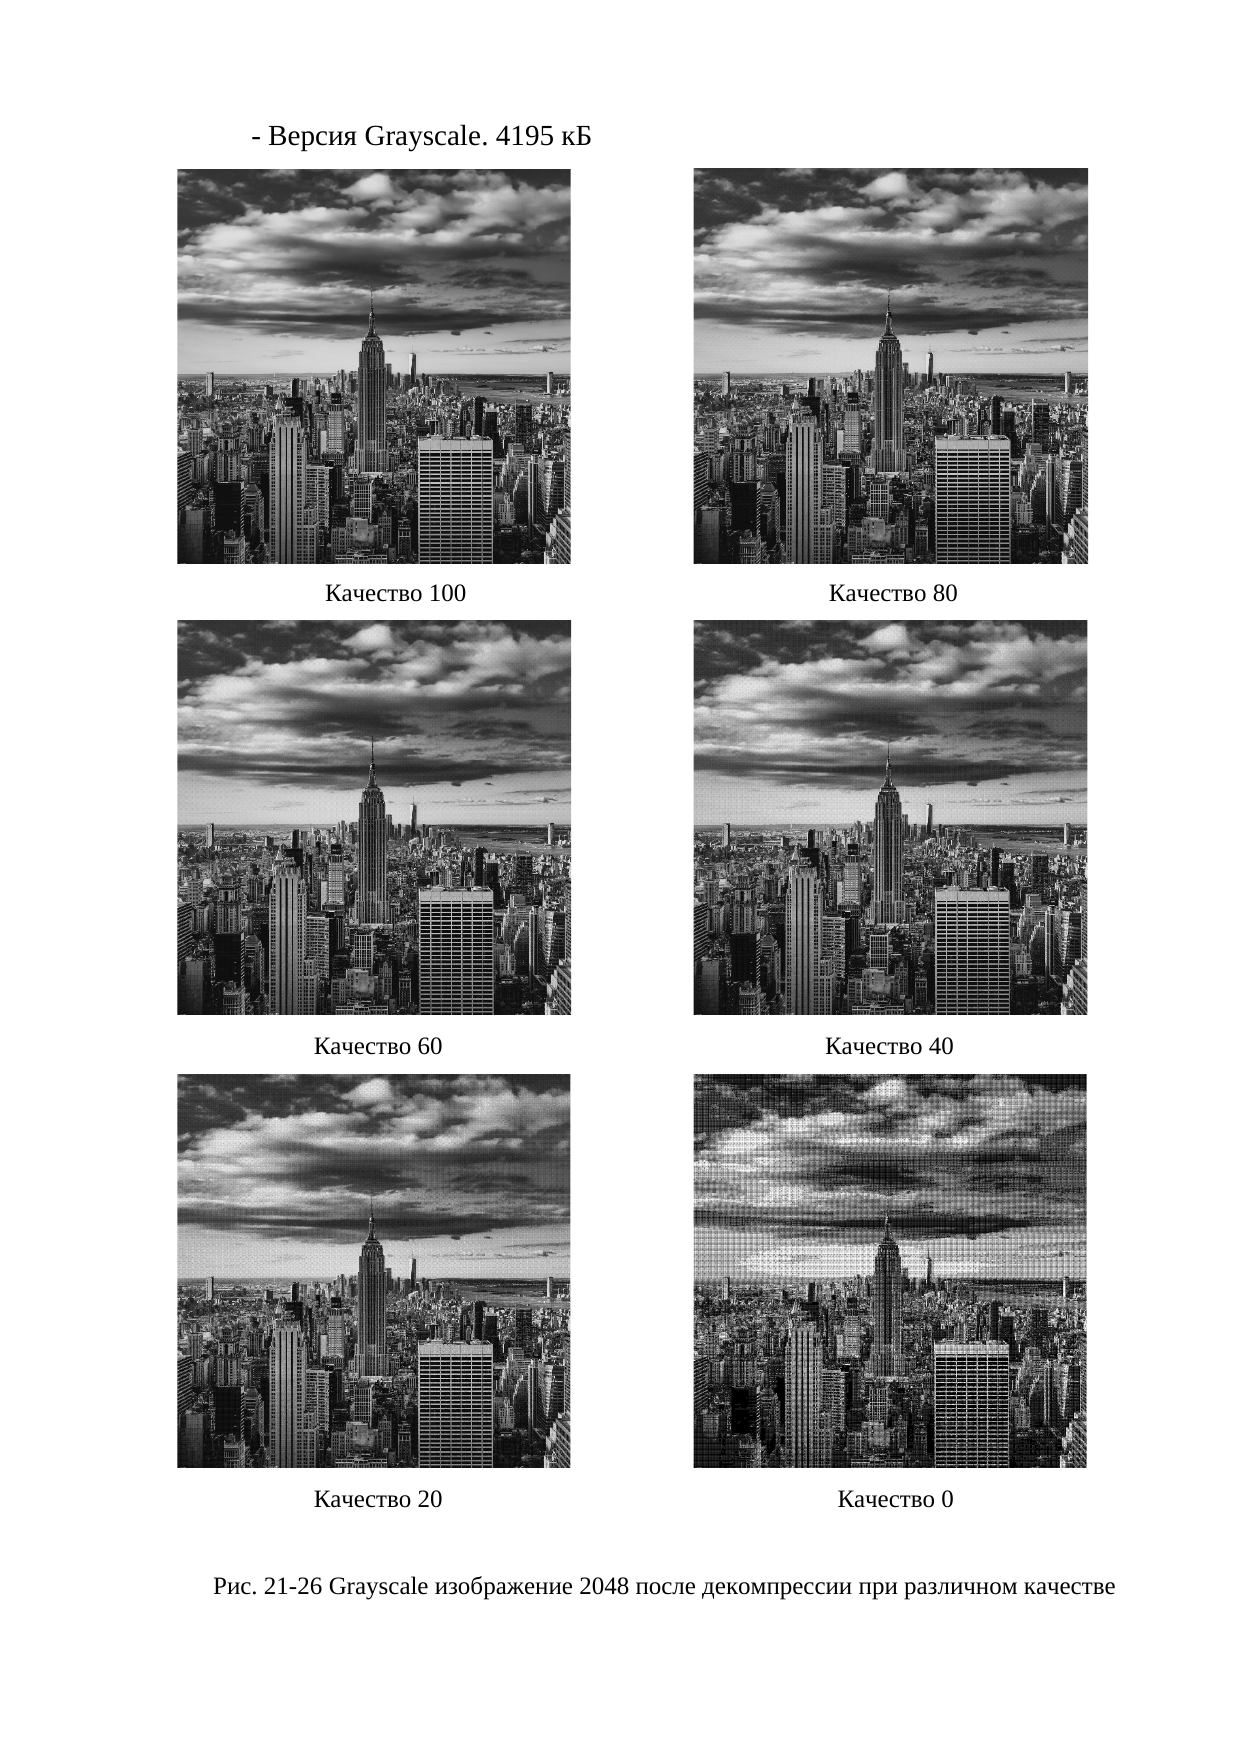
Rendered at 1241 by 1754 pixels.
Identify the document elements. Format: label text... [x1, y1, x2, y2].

text Качество 20 Качество 0 [177, 1484, 1152, 1513]
picture [693, 168, 1089, 564]
picture [177, 620, 572, 1015]
picture [177, 169, 571, 564]
text - Версия Grayscale. 4195 кБ [177, 118, 1152, 152]
text Качество 60 Качество 40 [177, 1031, 1152, 1060]
picture [693, 1074, 1087, 1468]
picture [693, 620, 1088, 1015]
text Рис. 21-26 Grayscale изображение 2048 после декомпрессии при различном качестве [177, 1571, 1152, 1599]
picture [177, 1074, 571, 1468]
